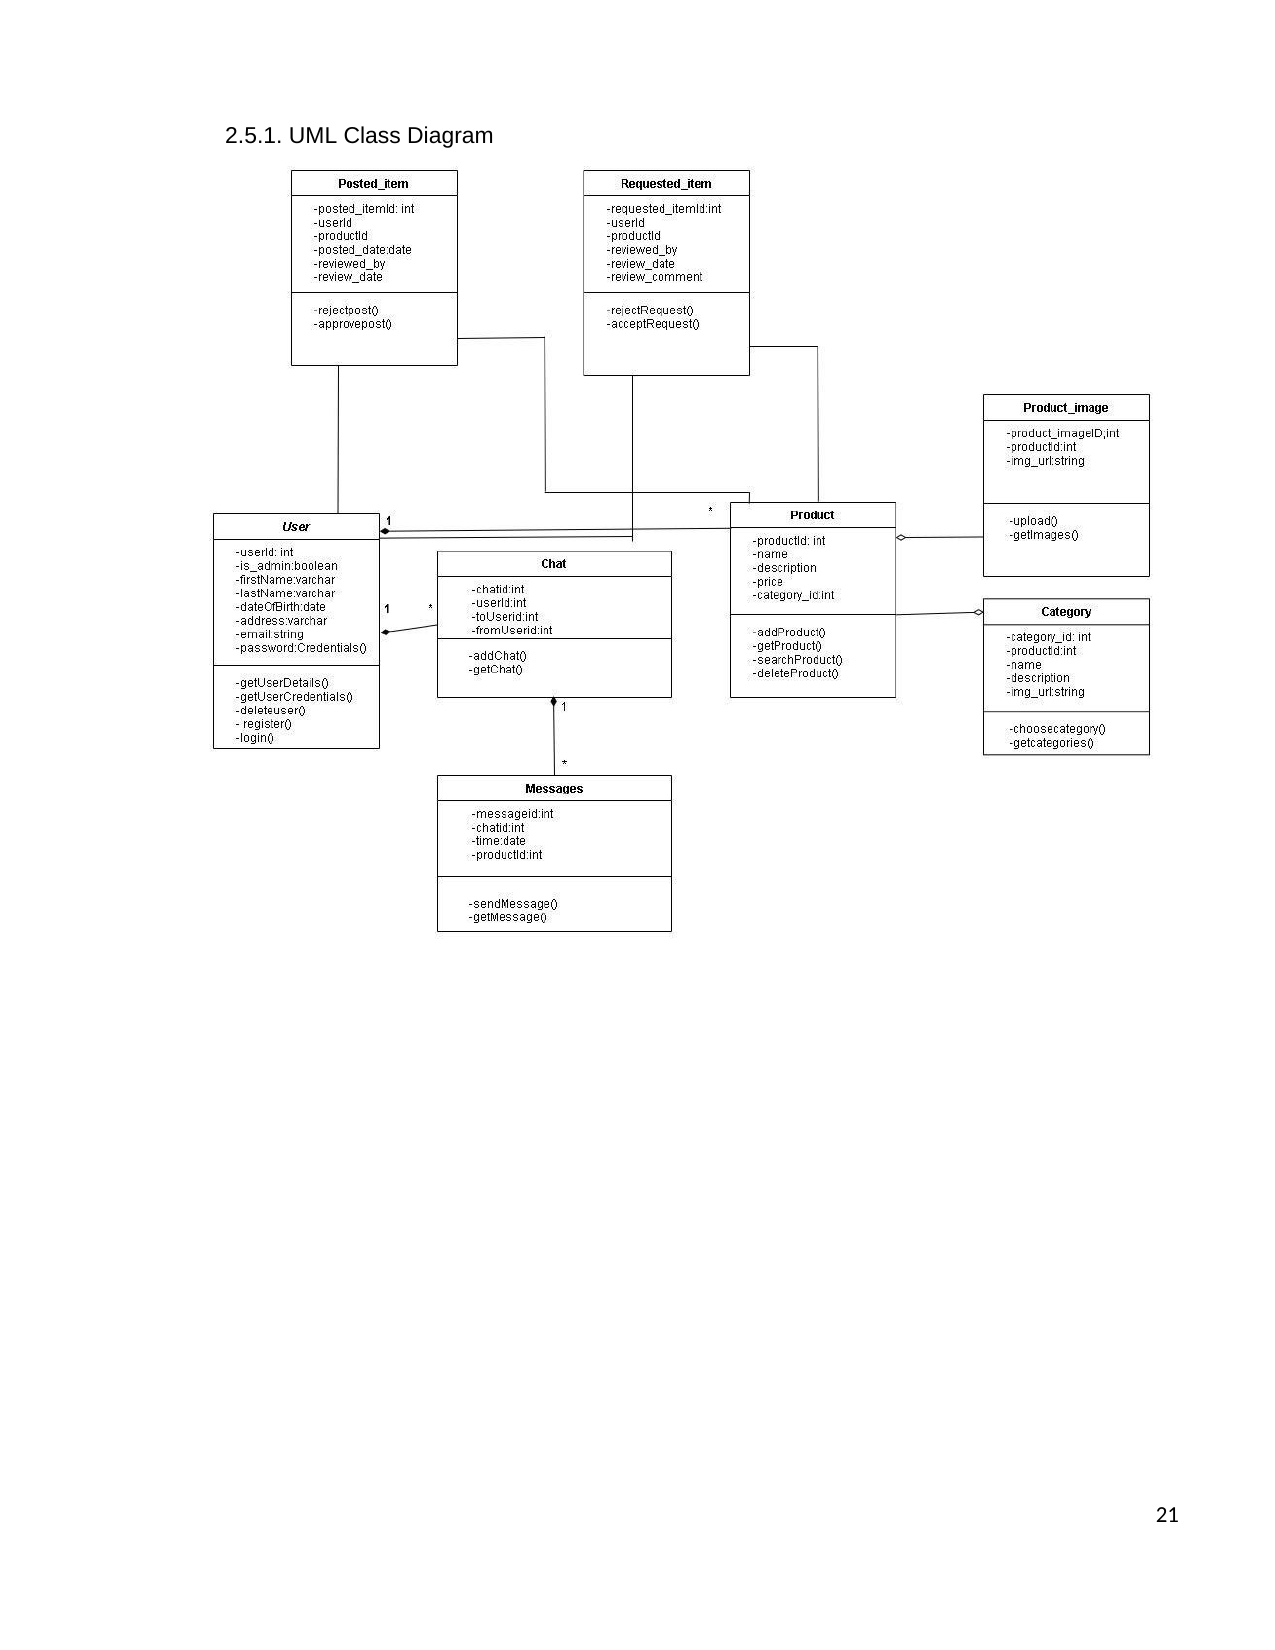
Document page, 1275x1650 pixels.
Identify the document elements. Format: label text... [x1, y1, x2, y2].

picture [193, 150, 1168, 954]
subtitle 2.5.1. UML Class Diagram [225, 122, 1179, 148]
